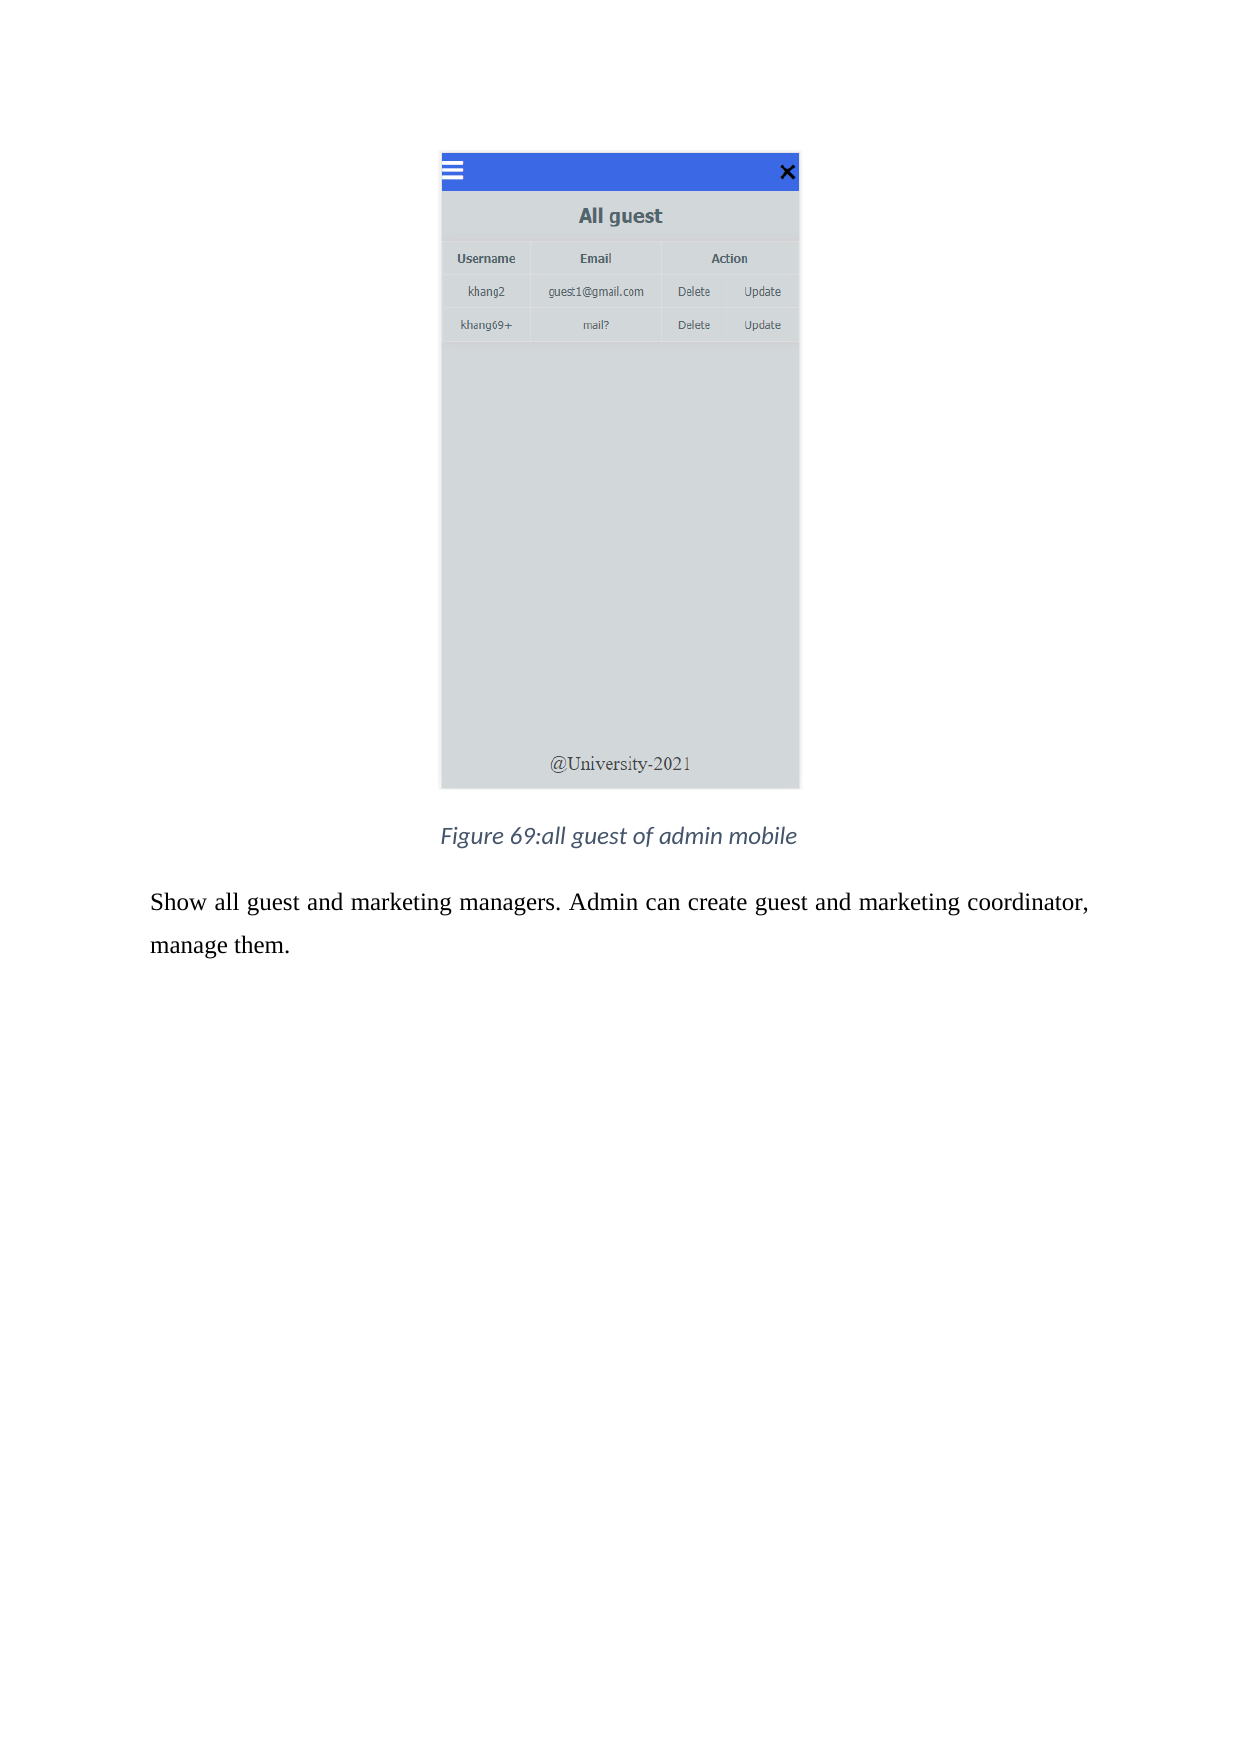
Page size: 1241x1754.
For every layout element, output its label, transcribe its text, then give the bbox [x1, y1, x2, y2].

picture [438, 150, 803, 790]
text Figure 69:all guest of admin mobile [150, 820, 1090, 851]
text Show all guest and marketing managers. Admin can create guest and marketing coordinator, manage them. [150, 887, 1090, 959]
